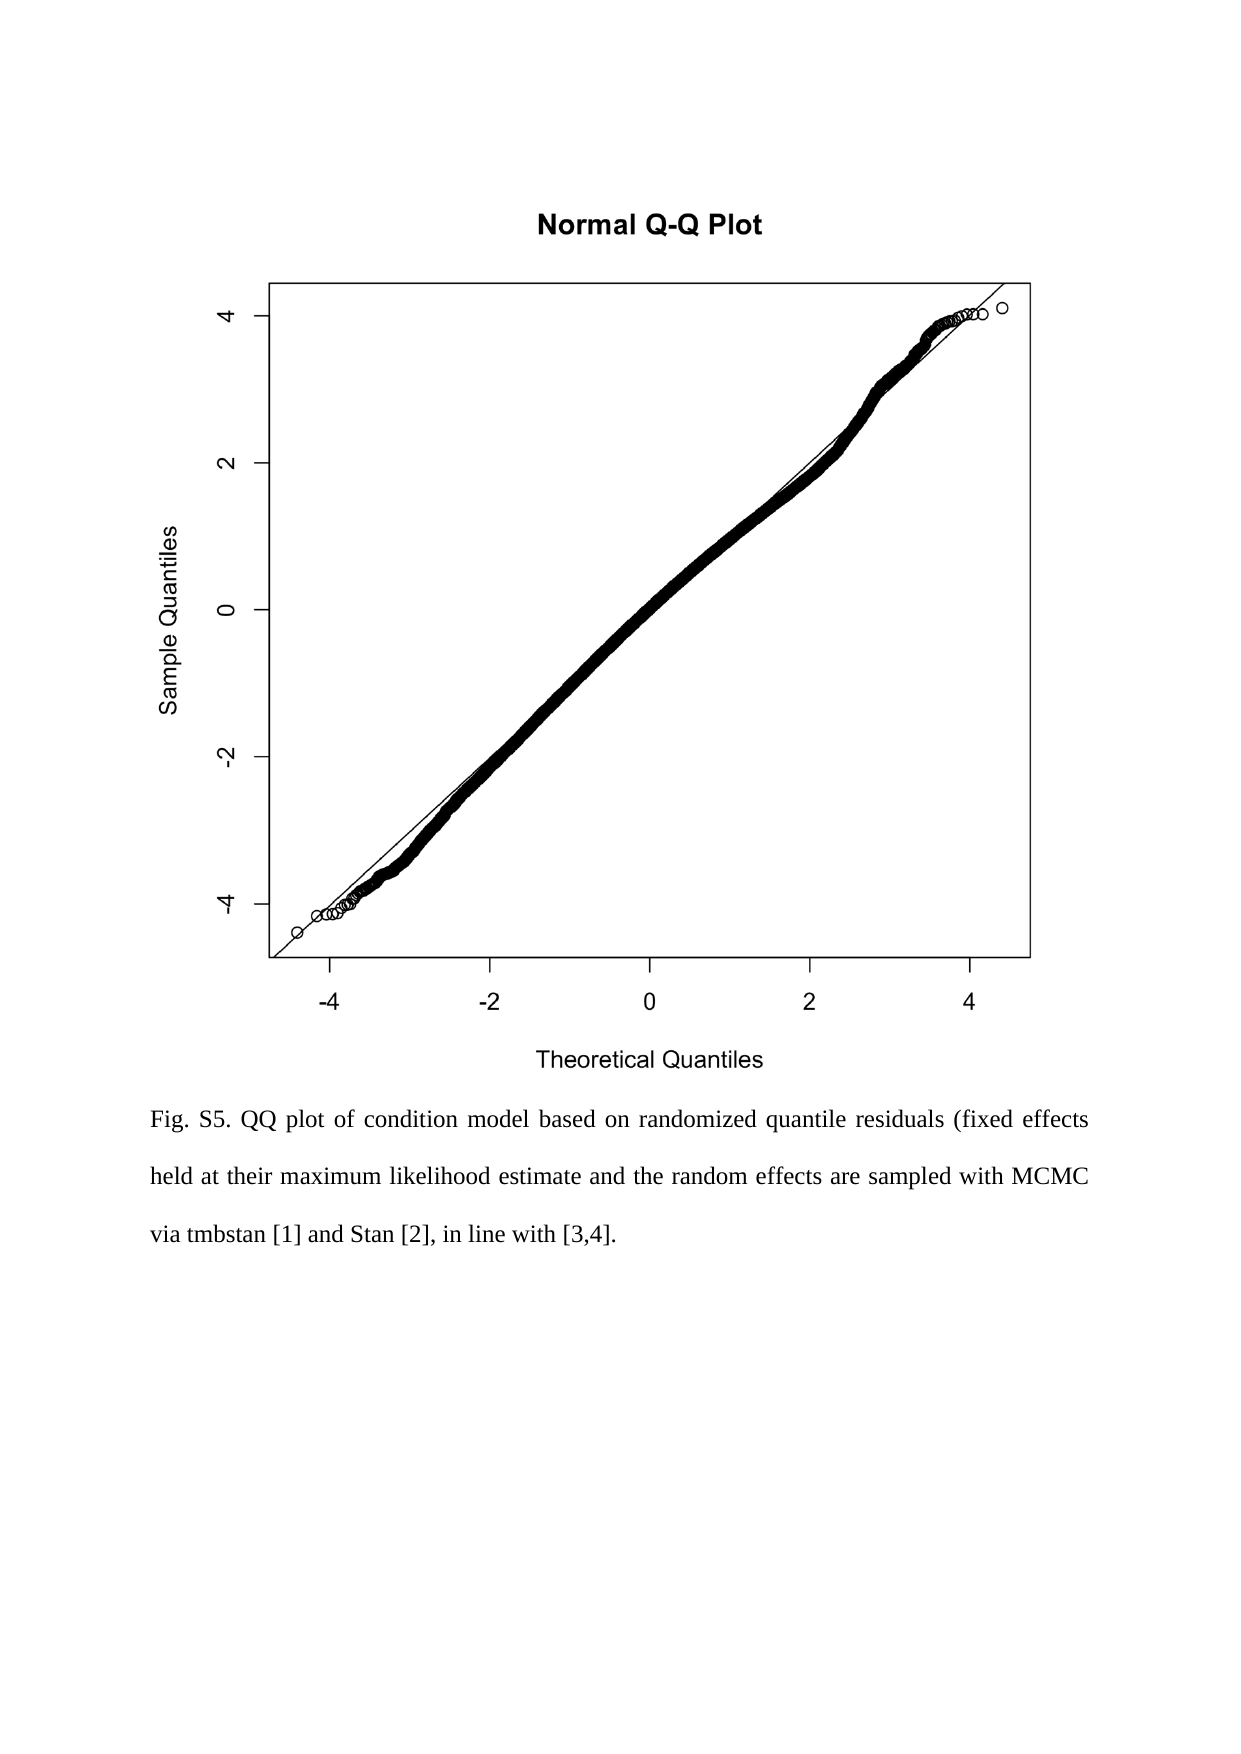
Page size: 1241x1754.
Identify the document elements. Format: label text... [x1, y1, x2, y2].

text Fig. S5. QQ plot of condition model based on randomized quantile residuals (fixed effects held at their maximum likelihood estimate and the random effects are sampled with MCMC via tmbstan [1] and Stan [2], in line with [3,4]. [150, 1104, 1090, 1247]
picture [150, 207, 1091, 1076]
